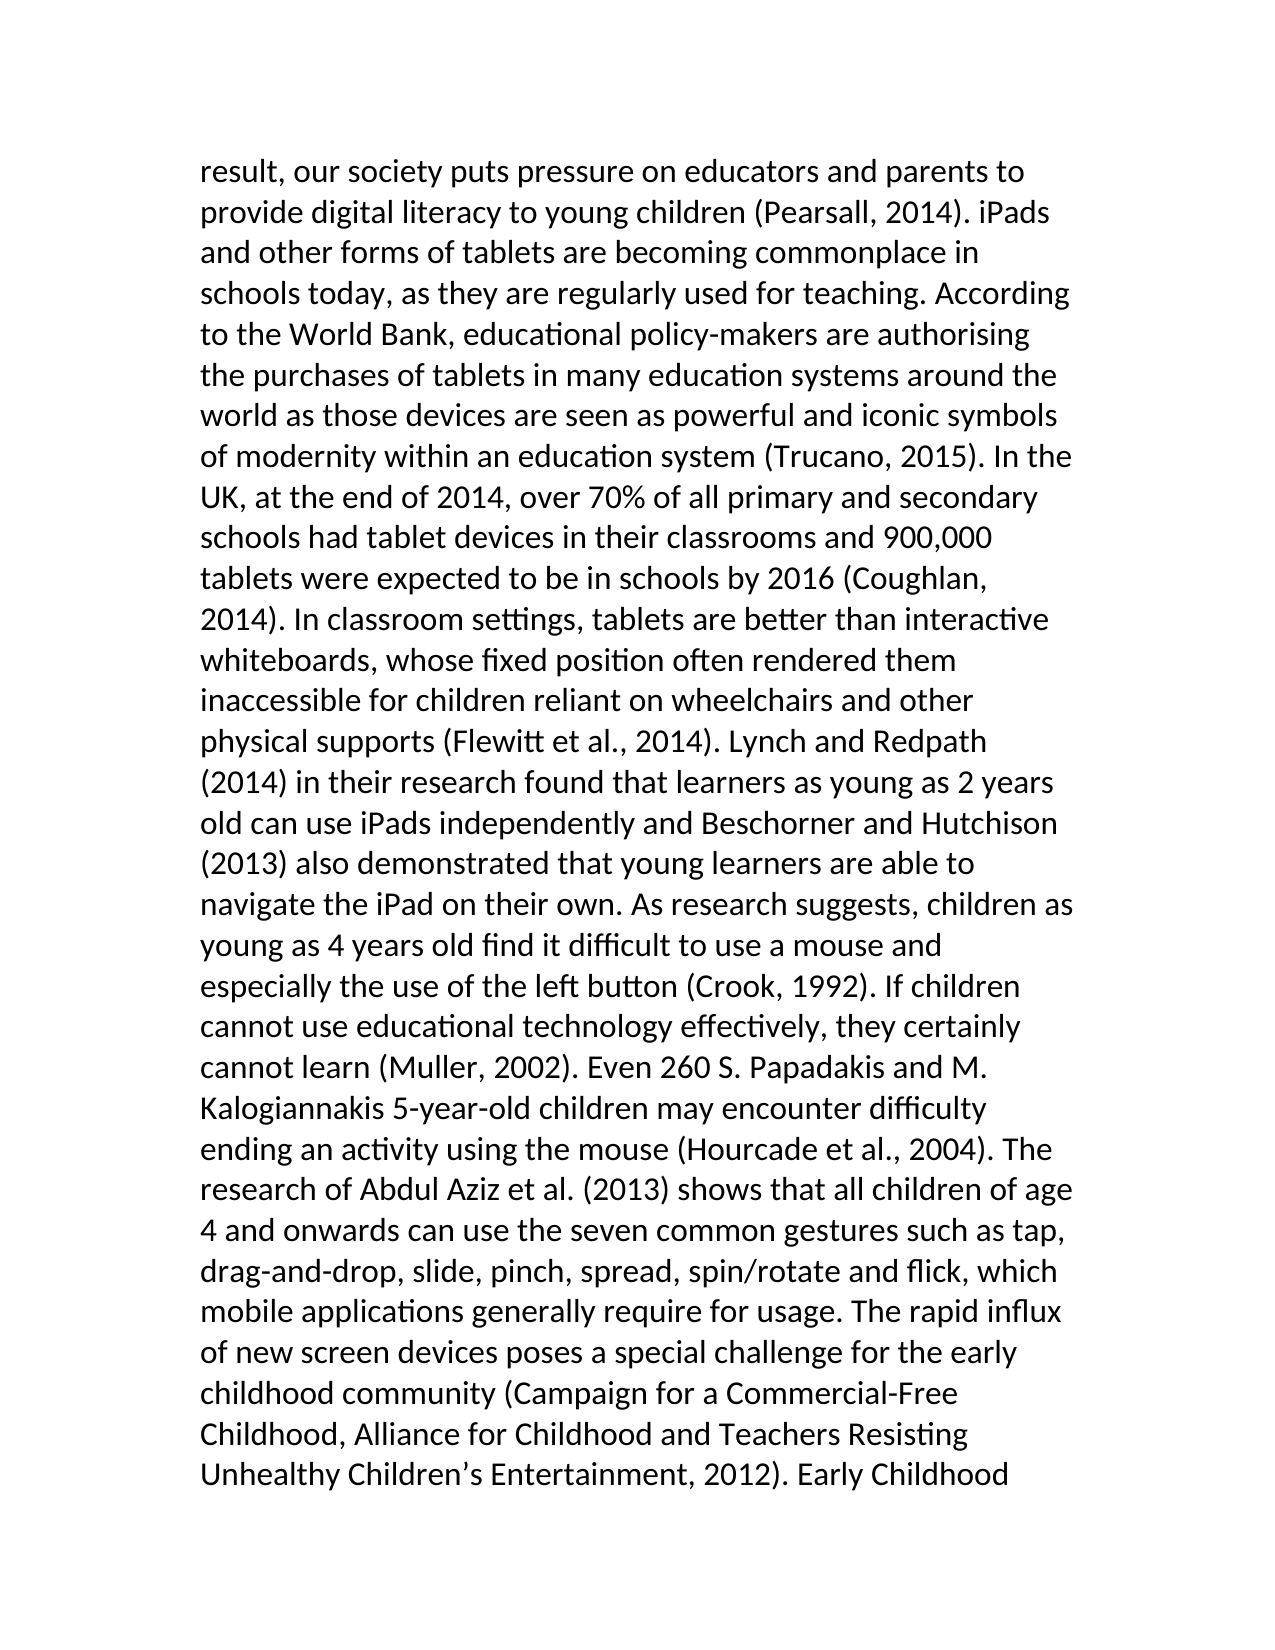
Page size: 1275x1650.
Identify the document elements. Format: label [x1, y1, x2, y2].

text [199, 150, 1076, 1494]
